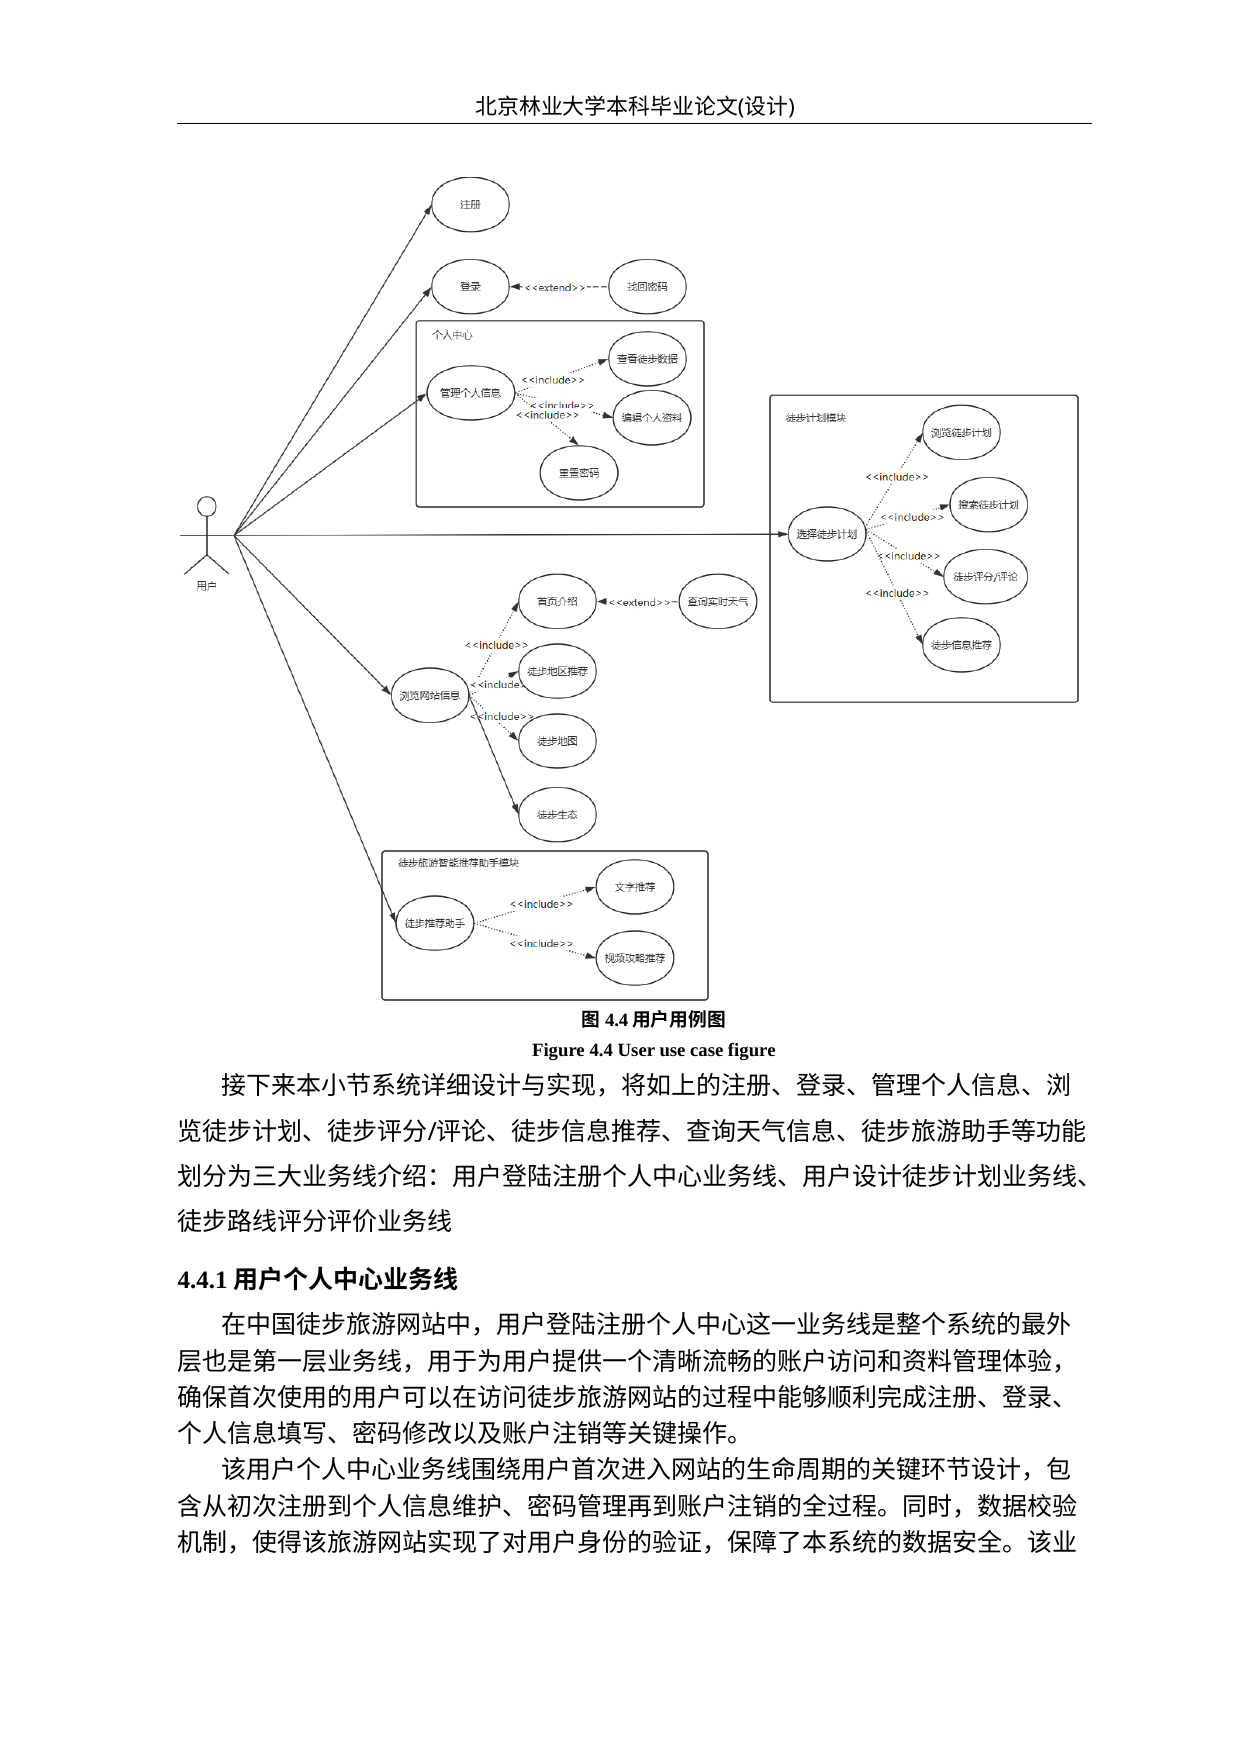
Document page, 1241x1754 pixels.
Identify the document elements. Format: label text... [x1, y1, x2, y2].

subtitle 用户个人中心业务线 [177, 1259, 1092, 1296]
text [177, 1450, 1092, 1558]
text 在中国徒步旅游网站中，用户登陆注册个人中心这一业务线是整个系统的最外层也是第一层业务线，用于为用户提供一个清晰流畅的账户访问和资料管理体验，确保首次使用的用户可以在访问徒步旅游网站的过程中能够顺利完成注册、登录、个人信息填写、密码修改以及账户注销等关键操作。 [177, 1305, 1092, 1450]
picture [177, 177, 1093, 1005]
text 接下来本小节系统详细设计与实现，将如上的注册、登录、管理个人信息、浏览徒步计划、徒步评分/评论、徒步信息推荐、查询天气信息、徒步旅游助手等功能划分为三大业务线介绍：用户登陆注册个人中心业务线、用户设计徒步计划业务线、徒步路线评分评价业务线 [177, 1066, 1092, 1238]
